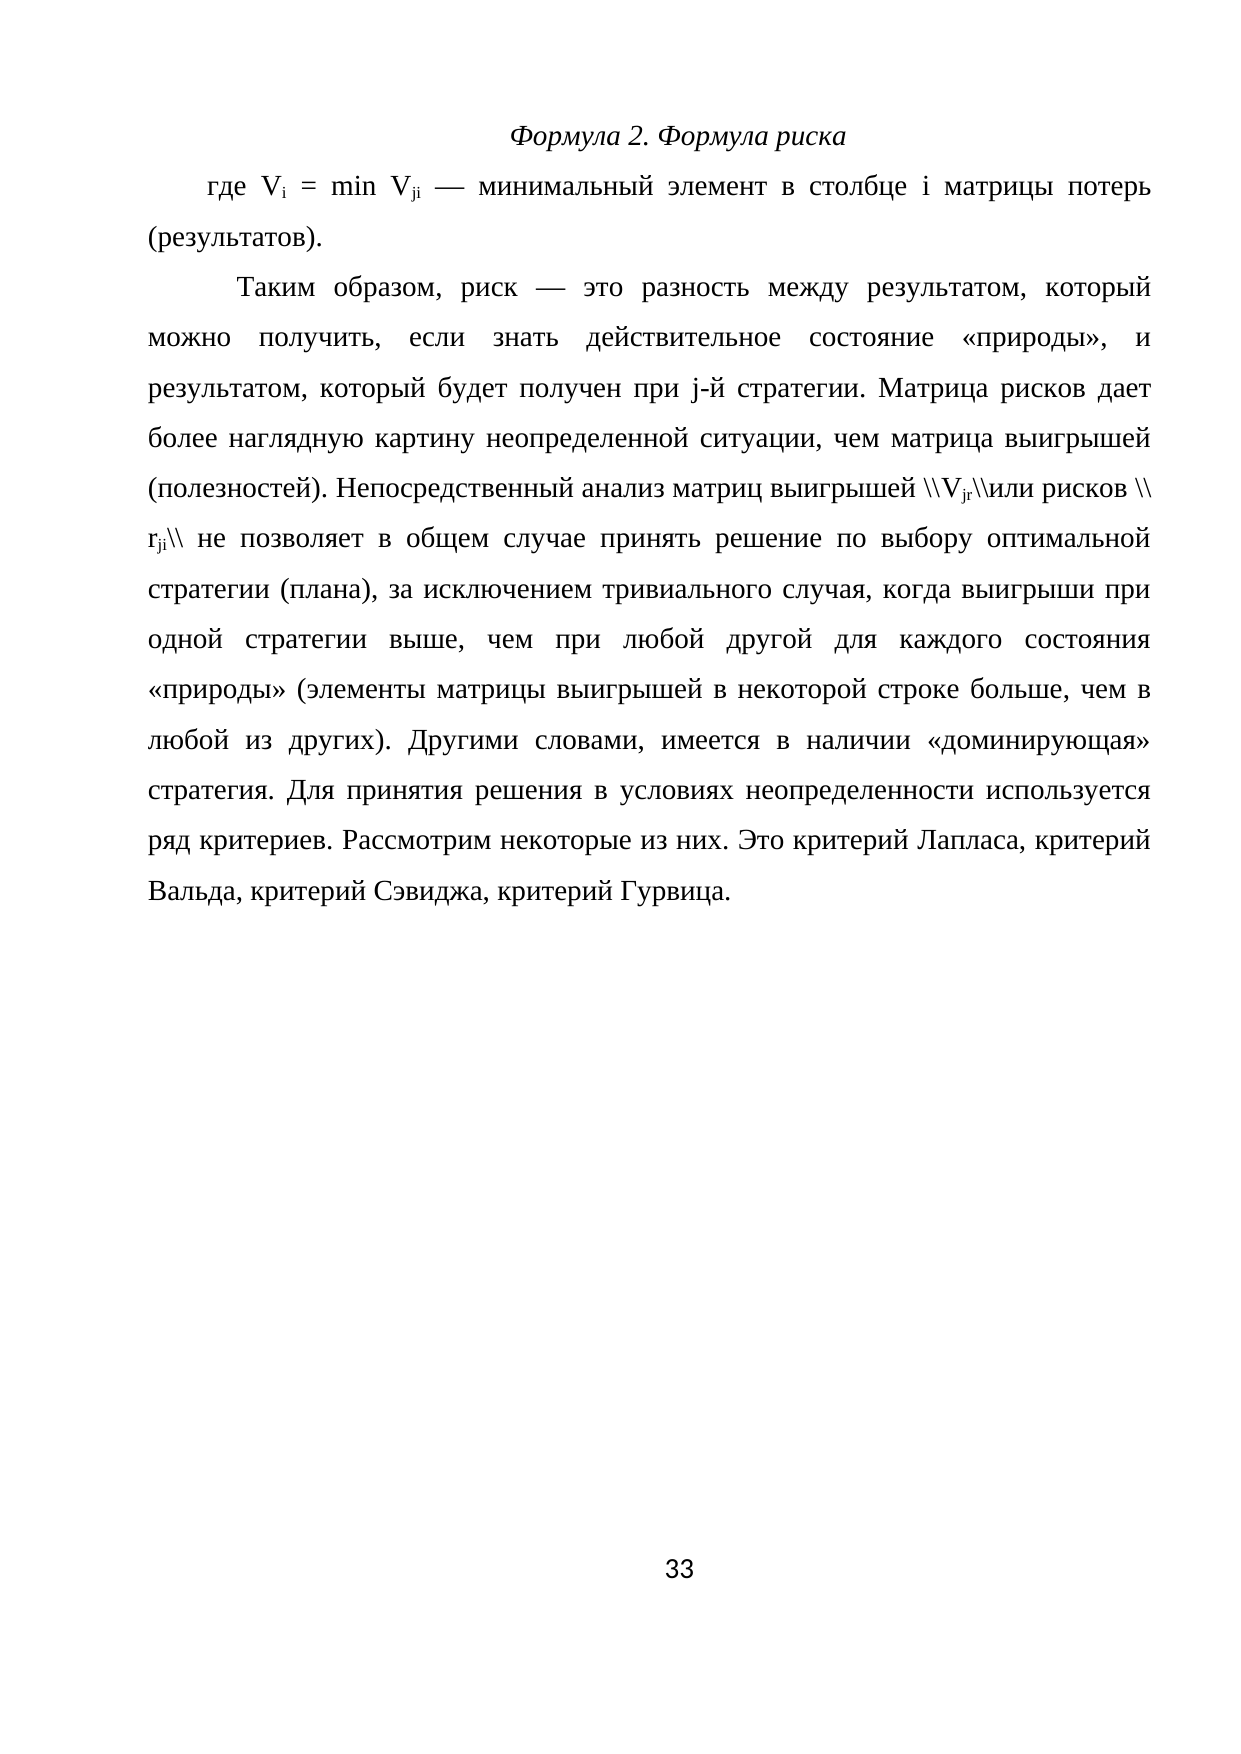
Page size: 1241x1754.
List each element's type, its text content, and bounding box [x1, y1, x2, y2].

text Таким образом, риск — это разность между результатом, который можно получить, если знать действительное состояние «природы», и результатом, который будет получен при j-й стратегии. Матрица рисков дает более наглядную картину неопределенной ситуации, чем матрица выигрышей (полезностей). Непосредственный анализ матриц выигрышей \\Vjr\\или рисков \\rji\\ не позволяет в общем случае принять решение по выбору оптимальной стратегии (плана), за исключением тривиального случая, когда выигрыши при одной стратегии выше, чем при любой другой для каждого состояния «природы» (элементы матрицы выигрышей в некоторой строке больше, чем в любой из других). Другими словами, имеется в наличии «доминирующая» стратегия. Для принятия решения в условиях неопределенности используется ряд критериев. Рассмотрим некоторые из них. Это критерий Лапласа, критерий Вальда, критерий Сэвиджа, критерий Гурвица. [148, 269, 1152, 906]
text где Vi = min Vji — минимальный элемент в столбце i матрицы потерь (результатов). [148, 168, 1152, 252]
text Формула 2. Формула риска [148, 118, 1152, 152]
